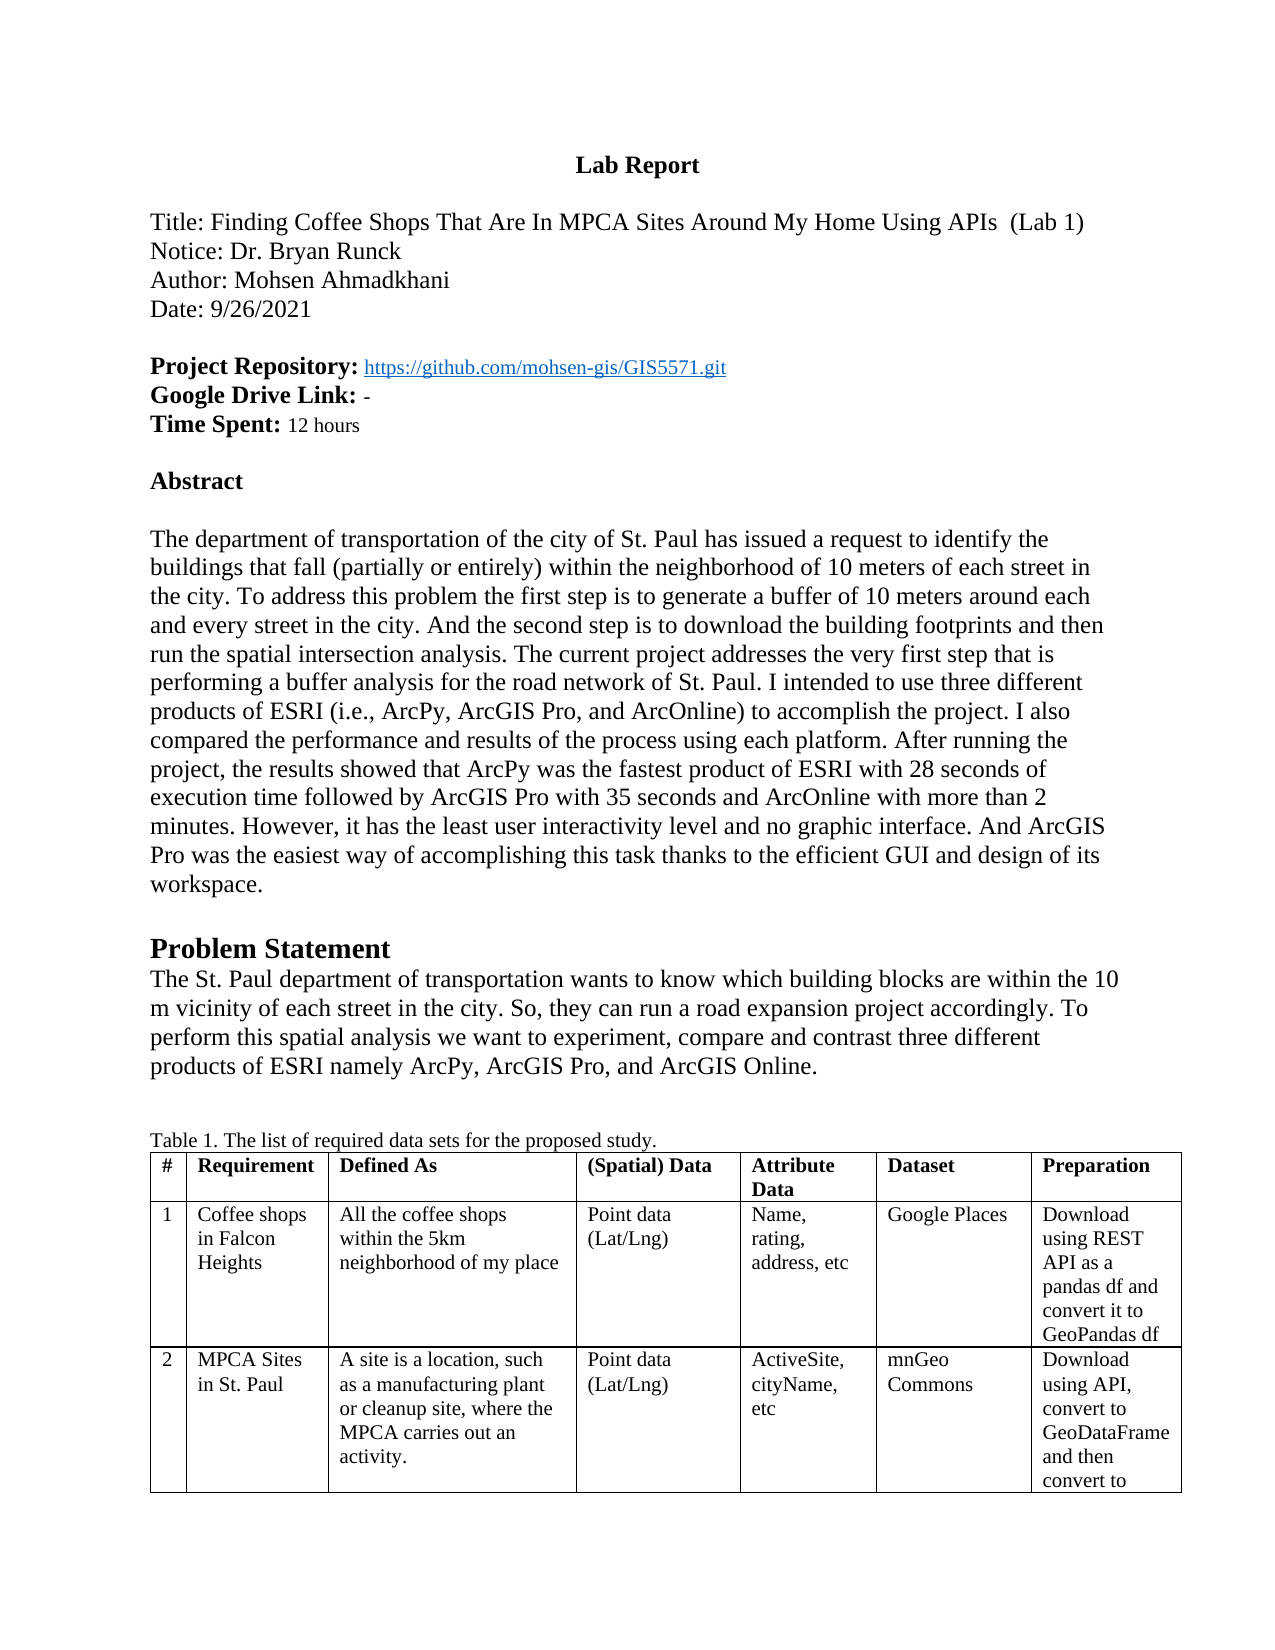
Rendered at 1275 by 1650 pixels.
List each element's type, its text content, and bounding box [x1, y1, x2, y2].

text Table 1. The list of required data sets for the proposed study. [150, 1128, 1125, 1152]
table_header Attribute Data [741, 1153, 876, 1201]
table_header Requirement [187, 1153, 328, 1201]
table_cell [577, 1348, 740, 1492]
table_header Preparation [1032, 1153, 1181, 1201]
text Title: Finding Coffee Shops That Are In MPCA Sites Around My Home Using APIs (Lab 1) [150, 207, 1125, 236]
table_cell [187, 1348, 328, 1492]
table_cell mnGeo Commons [877, 1348, 1031, 1492]
table_cell Name, rating, address, etc [741, 1202, 876, 1346]
text Lab Report [150, 150, 1125, 179]
text Project Repository: https://github.com/mohsen-gis/GIS5571.git [150, 351, 1125, 380]
table_cell 1 [151, 1202, 186, 1346]
text Date: 9/26/2021 [150, 294, 1125, 322]
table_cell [741, 1348, 876, 1492]
text Abstract [150, 466, 1125, 495]
table_header Dataset [877, 1153, 1031, 1201]
text The St. Paul department of transportation wants to know which building blocks are within the 10 m vicinity of each street in the city. So, they can run a road expansion project accordingly. To perform this spatial analysis we want to experiment, compare and contrast three different products of ESRI namely ArcPy, ArcGIS Pro, and ArcGIS Online. [150, 964, 1125, 1079]
text Notice: Dr. Bryan Runck [150, 236, 1125, 265]
table_header Defined As [329, 1153, 576, 1201]
text The department of transportation of the city of St. Paul has issued a request to identify the buildings that fall (partially or entirely) within the neighborhood of 10 meters of each street in the city. To address this problem the first step is to generate a buffer of 10 meters around each and every street in the city. And the second step is to download the building footprints and then run the spatial intersection analysis. The current project addresses the very first step that is performing a buffer analysis for the road network of St. Paul. I intended to use three different products of ESRI (i.e., ArcPy, ArcGIS Pro, and ArcOnline) to accomplish the project. I also compared the performance and results of the process using each platform. After running the project, the results showed that ArcPy was the fastest product of ESRI with 28 seconds of execution time followed by ArcGIS Pro with 35 seconds and ArcOnline with more than 2 minutes. However, it has the least user interactivity level and no graphic interface. And ArcGIS Pro was the easiest way of accomplishing this task thanks to the efficient GUI and design of its workspace. [150, 524, 1125, 897]
text Time Spent: 12 hours [150, 409, 1125, 437]
table_cell Google Places [877, 1202, 1031, 1346]
table_cell All the coffee shops within the 5km neighborhood of my place [329, 1202, 576, 1346]
text Problem Statement [150, 931, 1125, 964]
text Author: Mohsen Ahmadkhani [150, 265, 1125, 294]
table_cell Point data (Lat/Lng) [577, 1202, 740, 1346]
text Google Drive Link: - [150, 380, 1125, 409]
table_cell Coffee shops in Falcon Heights [187, 1202, 328, 1346]
table_header # [151, 1153, 186, 1201]
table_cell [329, 1348, 576, 1492]
table_cell Download using REST API as a pandas df and convert it to GeoPandas df [1032, 1202, 1181, 1346]
table_cell 2 [151, 1348, 186, 1492]
table_header (Spatial) Data [577, 1153, 740, 1201]
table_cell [1032, 1348, 1181, 1492]
